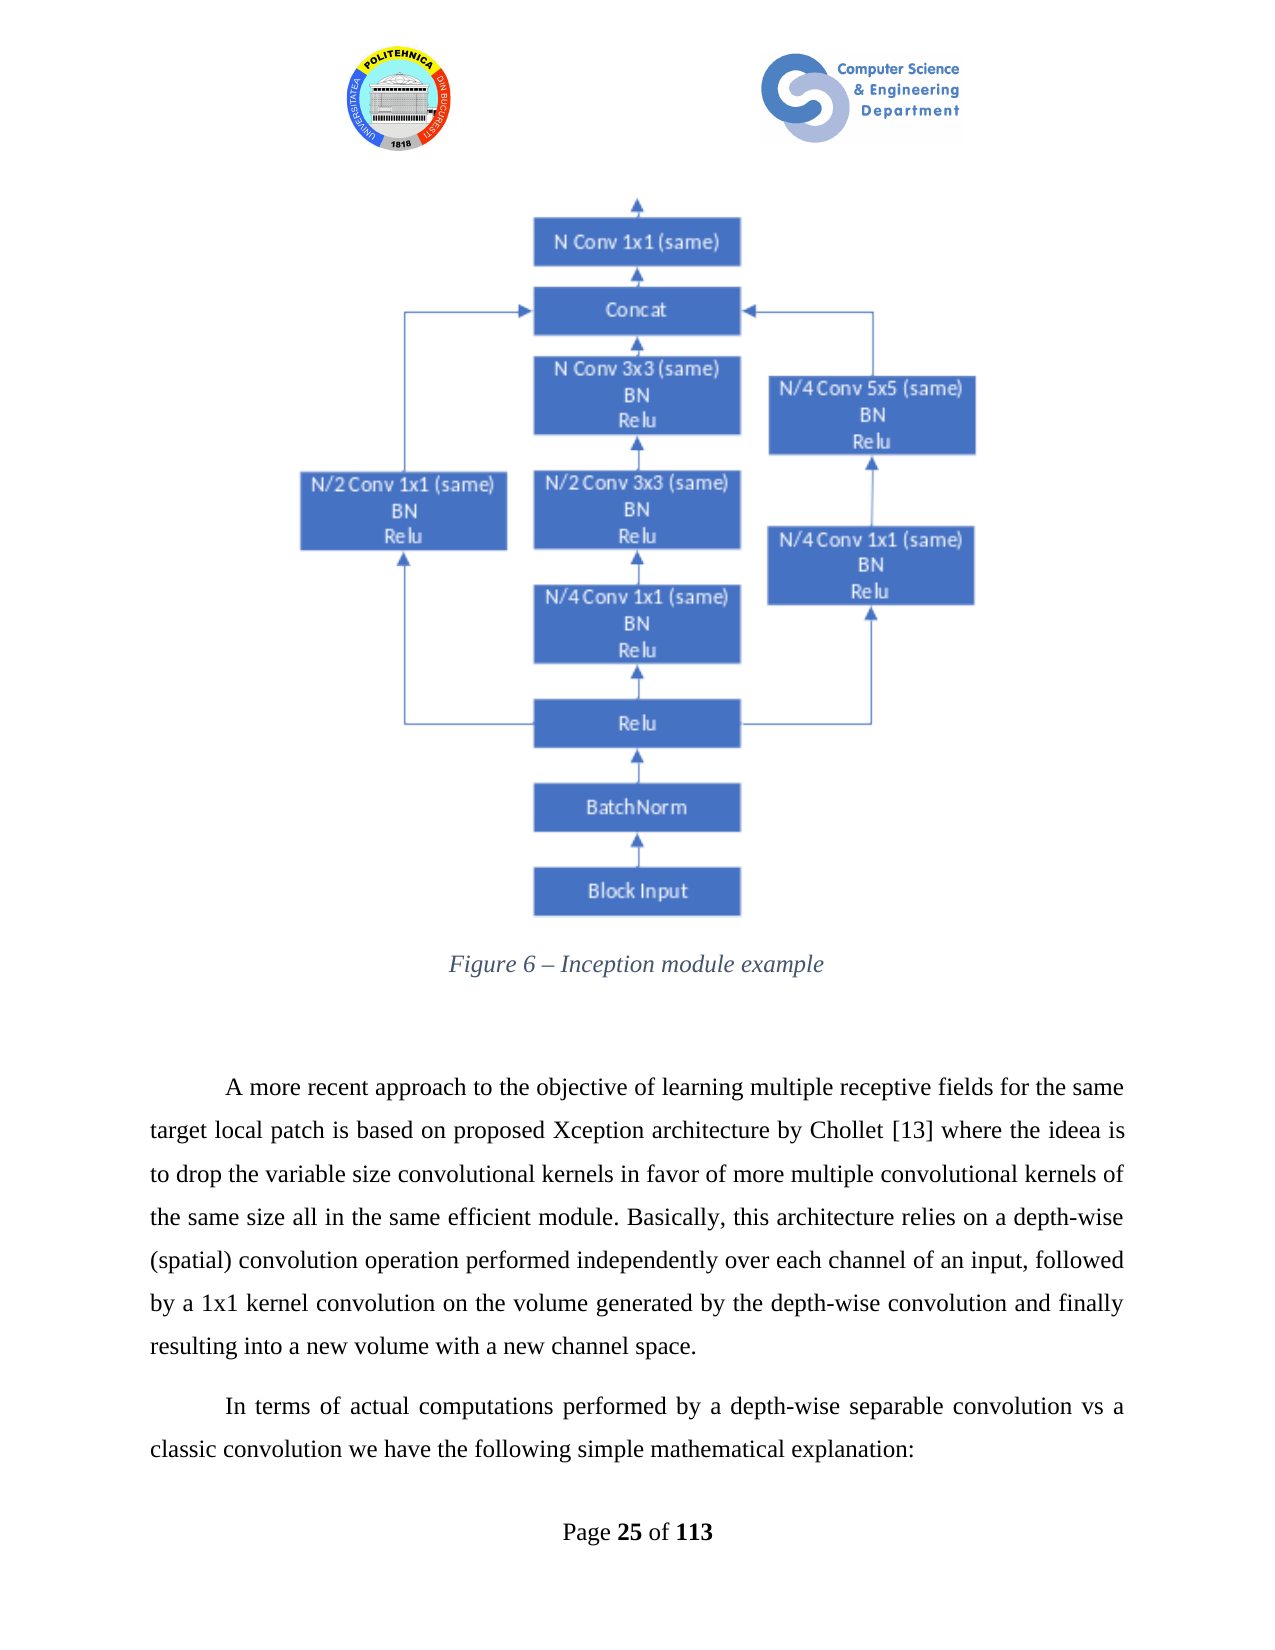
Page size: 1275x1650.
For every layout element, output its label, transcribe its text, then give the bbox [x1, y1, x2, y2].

text In terms of actual computations performed by a depth-wise separable convolution vs a classic convolution we have the following simple mathematical explanation: [150, 1391, 1125, 1463]
text Figure 6 – Inception module example [150, 949, 1125, 977]
text A more recent approach to the objective of learning multiple receptive fields for the same target local patch is based on proposed Xception architecture by Chollet where the ideea is to drop the variable size convolutional kernels in favor of more multiple convolutional kernels of the same size all in the same efficient module. Basically, this architecture relies on a depth-wise (spatial) convolution operation performed independently over each channel of an input, followed by a 1x1 kernel convolution on the volume generated by the depth-wise convolution and finally resulting into a new volume with a new channel space. [150, 1072, 1125, 1360]
picture [346, 46, 451, 151]
picture [760, 53, 963, 144]
